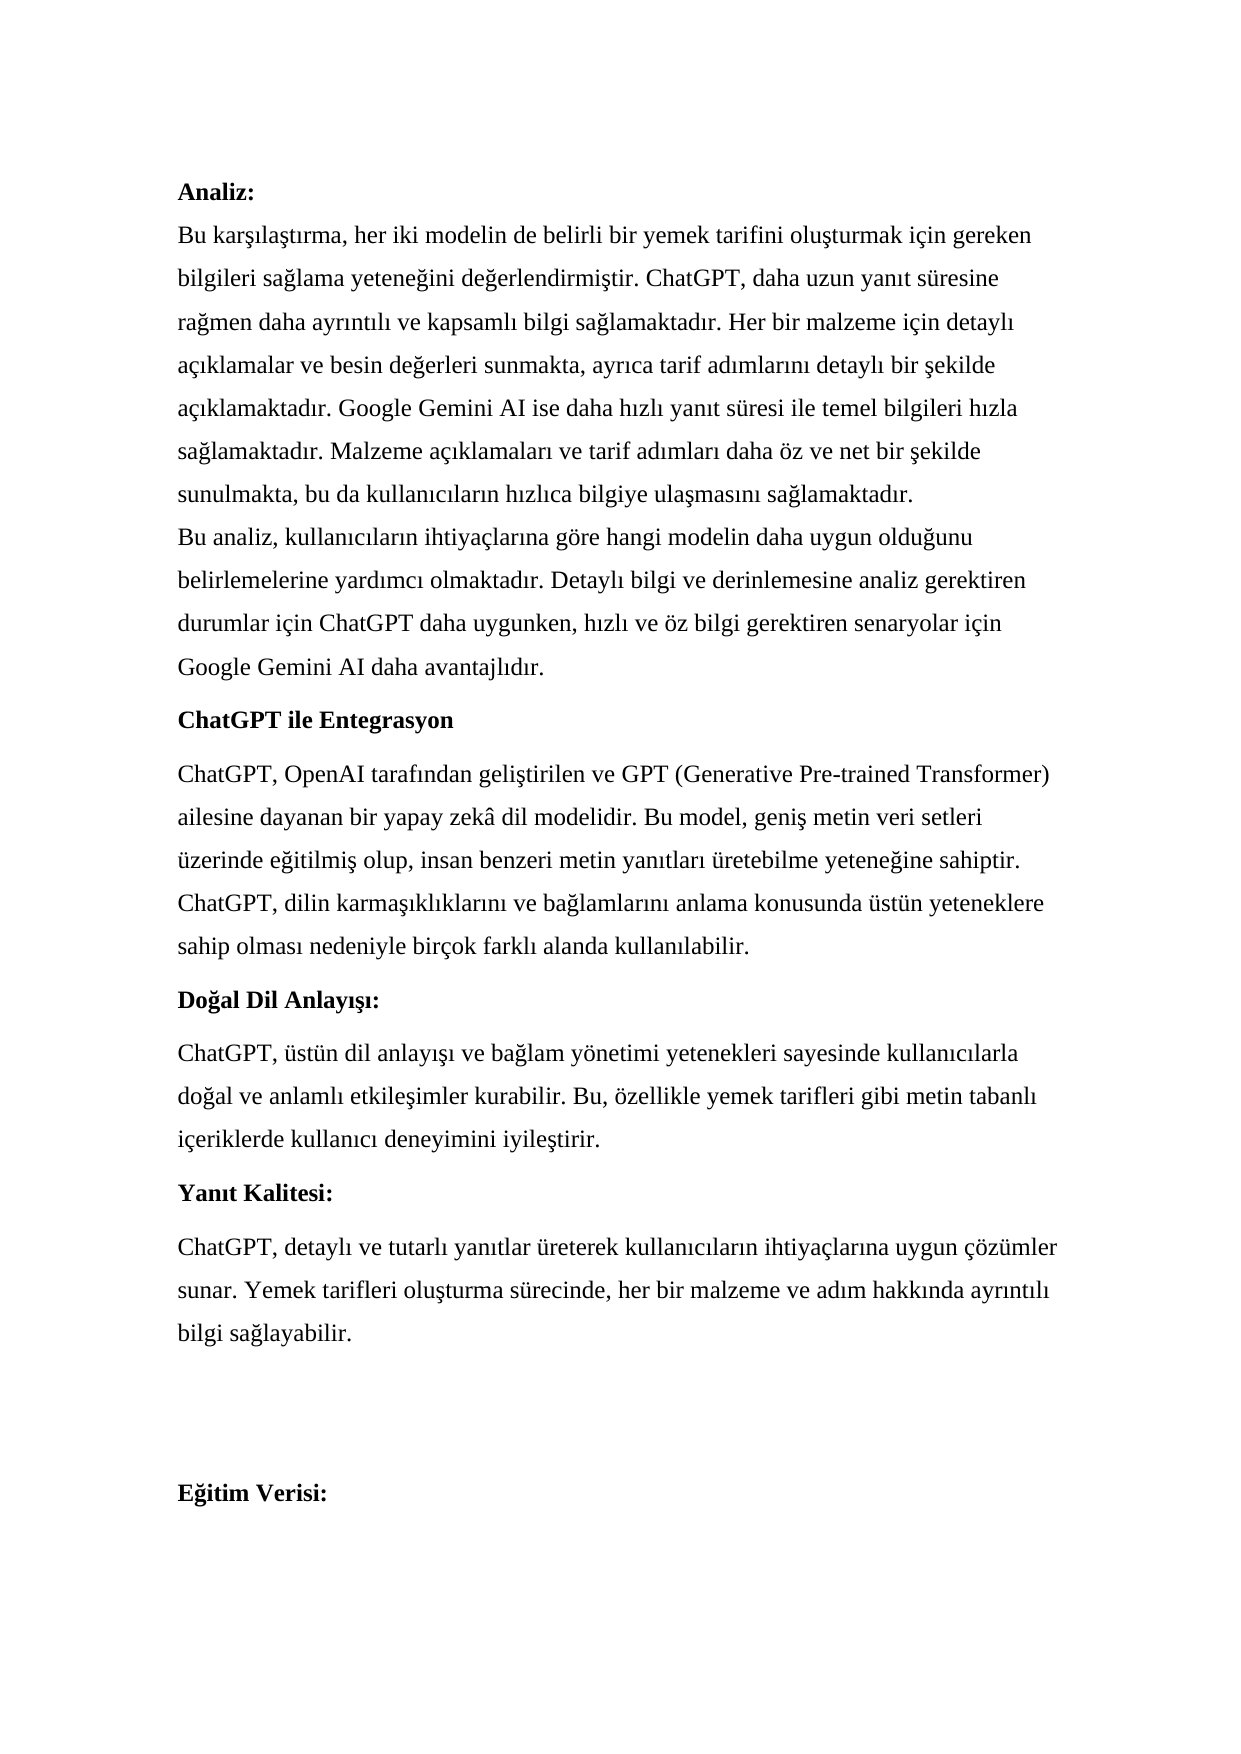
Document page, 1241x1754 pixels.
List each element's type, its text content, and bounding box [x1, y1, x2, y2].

text ChatGPT, OpenAI tarafından geliştirilen ve GPT (Generative Pre-trained Transformer) ailesine dayanan bir yapay zekâ dil modelidir. Bu model, geniş metin veri setleri üzerinde eğitilmiş olup, insan benzeri metin yanıtları üretebilme yeteneğine sahiptir. ChatGPT, dilin karmaşıklıklarını ve bağlamlarını anlama konusunda üstün yeteneklere sahip olması nedeniyle birçok farklı alanda kullanılabilir. [177, 759, 1063, 960]
text ChatGPT, üstün dil anlayışı ve bağlam yönetimi yetenekleri sayesinde kullanıcılarla doğal ve anlamlı etkileşimler kurabilir. Bu, özellikle yemek tarifleri gibi metin tabanlı içeriklerde kullanıcı deneyimini iyileştirir. [177, 1038, 1063, 1153]
text Doğal Dil Anlayışı: [177, 985, 1063, 1013]
text ChatGPT, detaylı ve tutarlı yanıtlar üreterek kullanıcıların ihtiyaçlarına uygun çözümler sunar. Yemek tarifleri oluşturma sürecinde, her bir malzeme ve adım hakkında ayrıntılı bilgi sağlayabilir. [177, 1232, 1063, 1347]
text ChatGPT ile Entegrasyon [177, 705, 1063, 734]
text Analiz: Bu karşılaştırma, her iki modelin de belirli bir yemek tarifini oluşturmak için gereken bilgileri sağlama yeteneğini değerlendirmiştir. ChatGPT, daha uzun yanıt süresine rağmen daha ayrıntılı ve kapsamlı bilgi sağlamaktadır. Her bir malzeme için detaylı açıklamalar ve besin değerleri sunmakta, ayrıca tarif adımlarını detaylı bir şekilde açıklamaktadır. Google Gemini AI ise daha hızlı yanıt süresi ile temel bilgileri hızla sağlamaktadır. Malzeme açıklamaları ve tarif adımları daha öz ve net bir şekilde sunulmakta, bu da kullanıcıların hızlıca bilgiye ulaşmasını sağlamaktadır. Bu analiz, kullanıcıların ihtiyaçlarına göre hangi modelin daha uygun olduğunu belirlemelerine yardımcı olmaktadır. Detaylı bilgi ve derinlemesine analiz gerektiren durumlar için ChatGPT daha uygunken, hızlı ve öz bilgi gerektiren senaryolar için Google Gemini AI daha avantajlıdır. [177, 177, 1063, 680]
text Eğitim Verisi: [177, 1478, 1063, 1507]
text Yanıt Kalitesi: [177, 1178, 1063, 1207]
